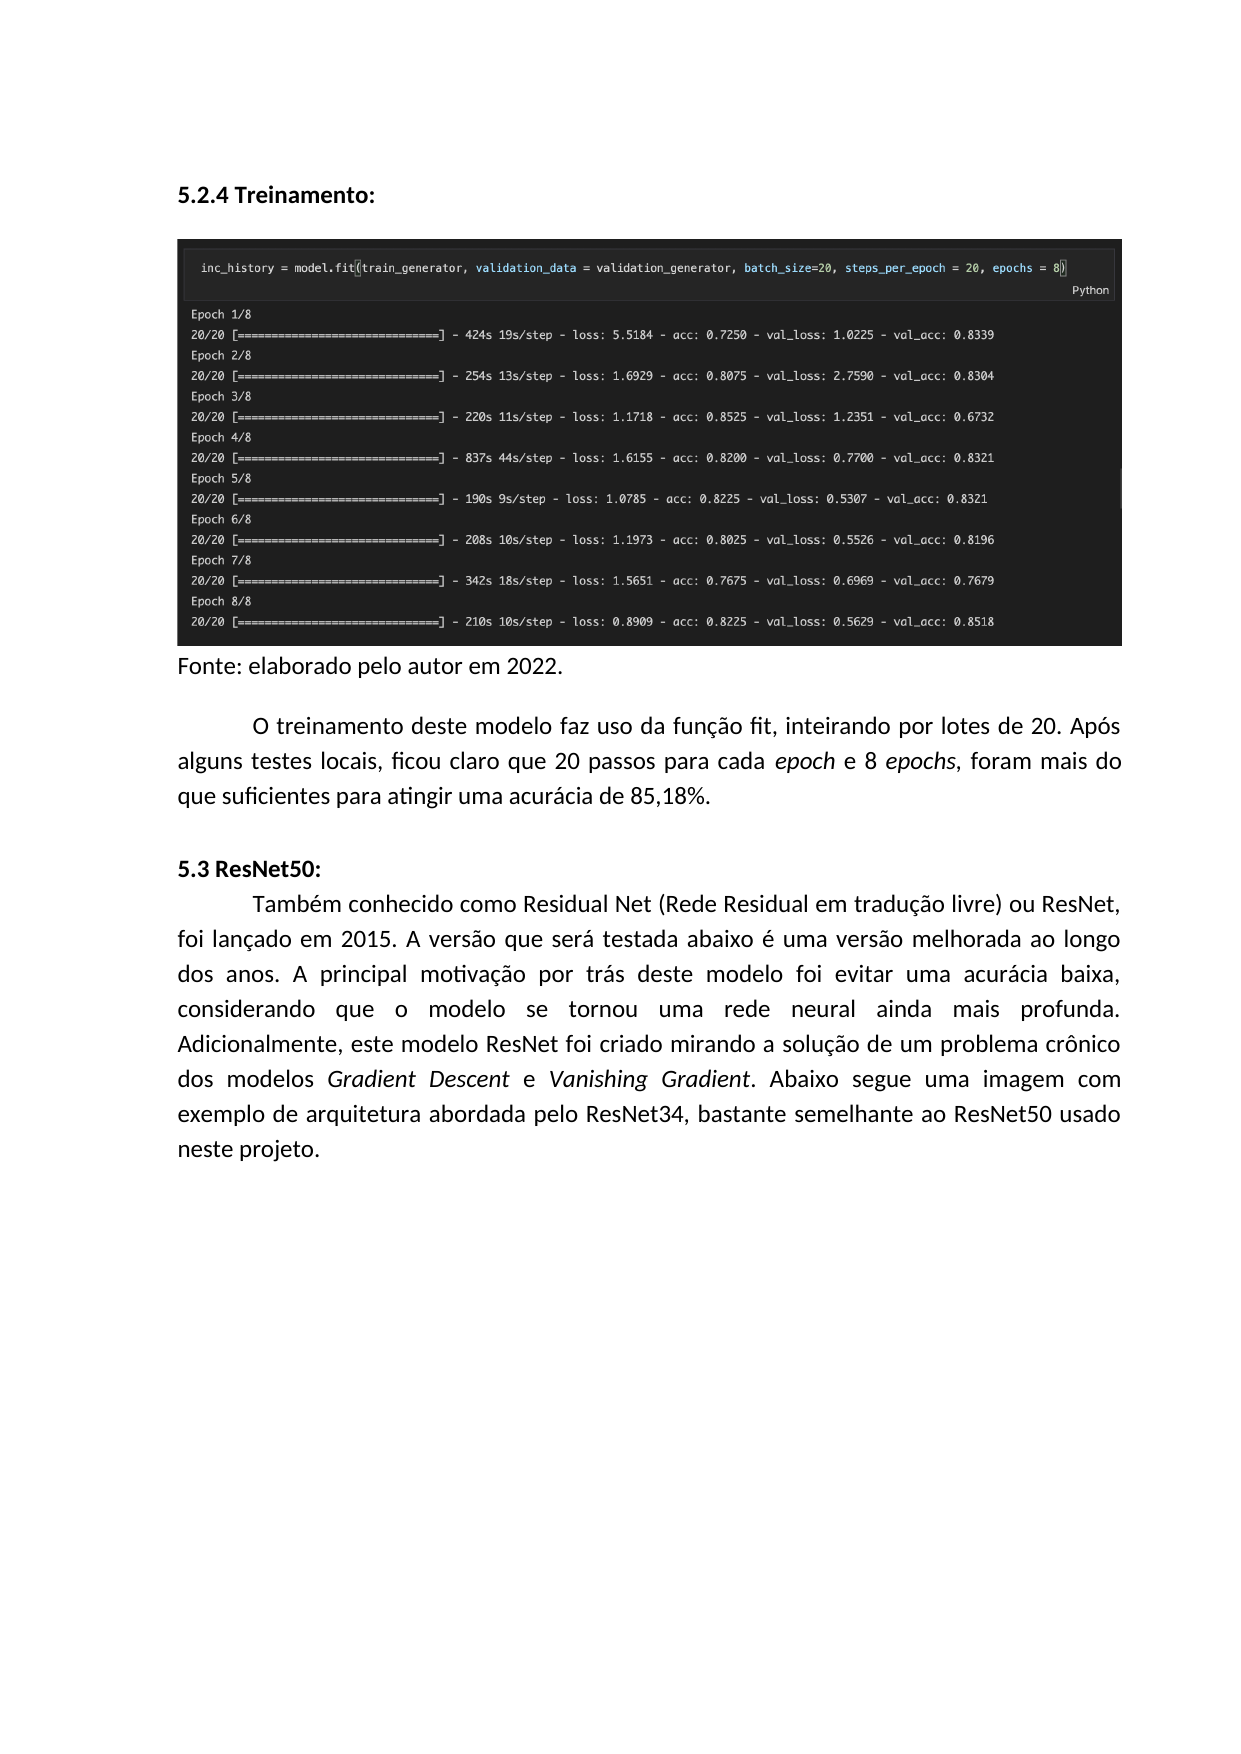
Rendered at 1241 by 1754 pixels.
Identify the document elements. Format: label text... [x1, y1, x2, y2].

picture [177, 239, 1122, 646]
subtitle 5.2.4 Treinamento: [177, 179, 1122, 210]
text O treinamento deste modelo faz uso da função fit, inteirando por lotes de 20. Após alguns testes locais, ficou claro que 20 passos para cada epoch e 8 epochs, foram mais do que suficientes para atingir uma acurácia de 85,18%. [177, 710, 1122, 811]
text Também conhecido como Residual Net (Rede Residual em tradução livre) ou ResNet, foi lançado em 2015. A versão que será testada abaixo é uma versão melhorada ao longo dos anos. A principal motivação por trás deste modelo foi evitar uma acurácia baixa, considerando que o modelo se tornou uma rede neural ainda mais profunda. Adicionalmente, este modelo ResNet foi criado mirando a solução de um problema crônico dos modelos Gradient Descent e Vanishing Gradient. Abaixo segue uma imagem com exemplo de arquitetura abordada pelo ResNet34, bastante semelhante ao ResNet50 usado neste projeto. [177, 888, 1122, 1163]
subtitle 5.3 ResNet50: [177, 853, 1122, 883]
text Fonte: elaborado pelo autor em 2022. [177, 646, 1122, 681]
